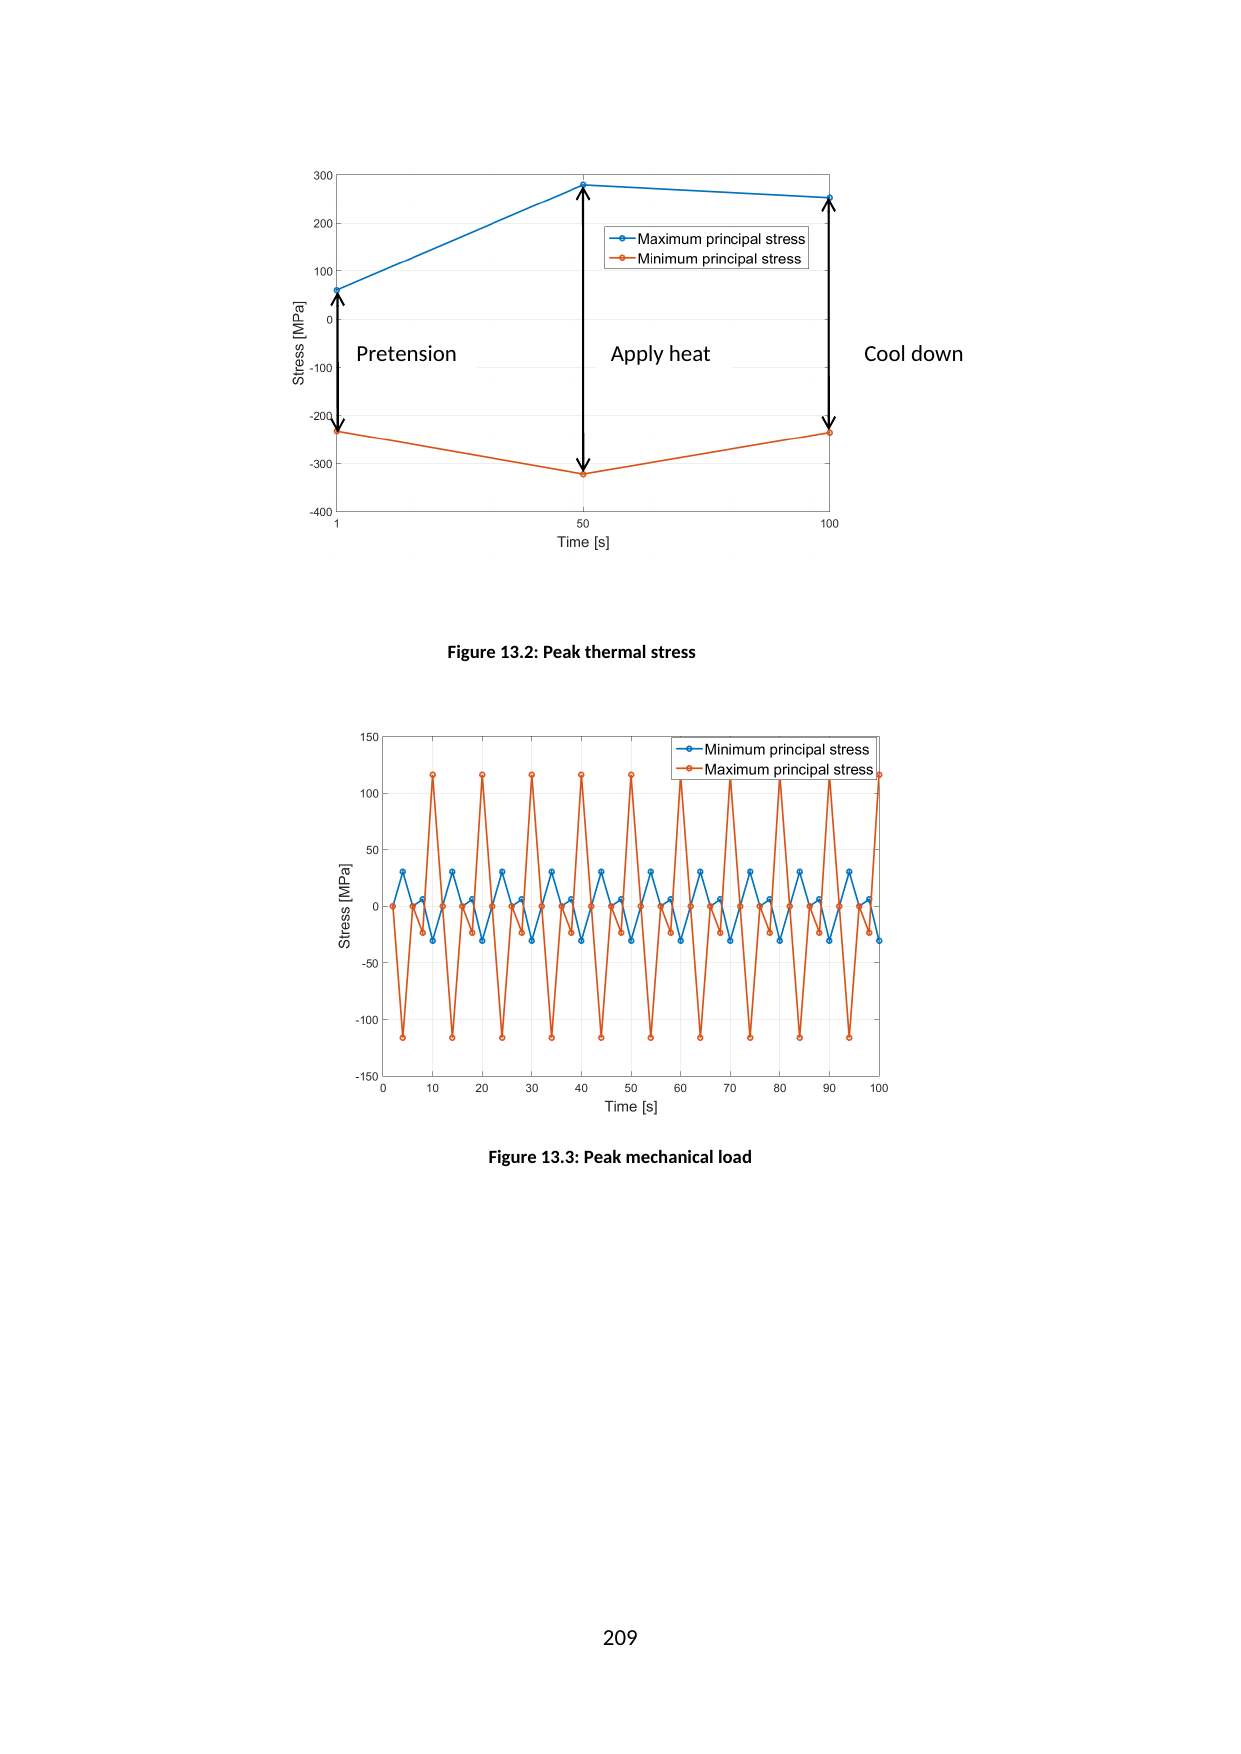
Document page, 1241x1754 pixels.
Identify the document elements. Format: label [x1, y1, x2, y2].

picture [300, 705, 940, 1122]
picture [254, 144, 890, 557]
